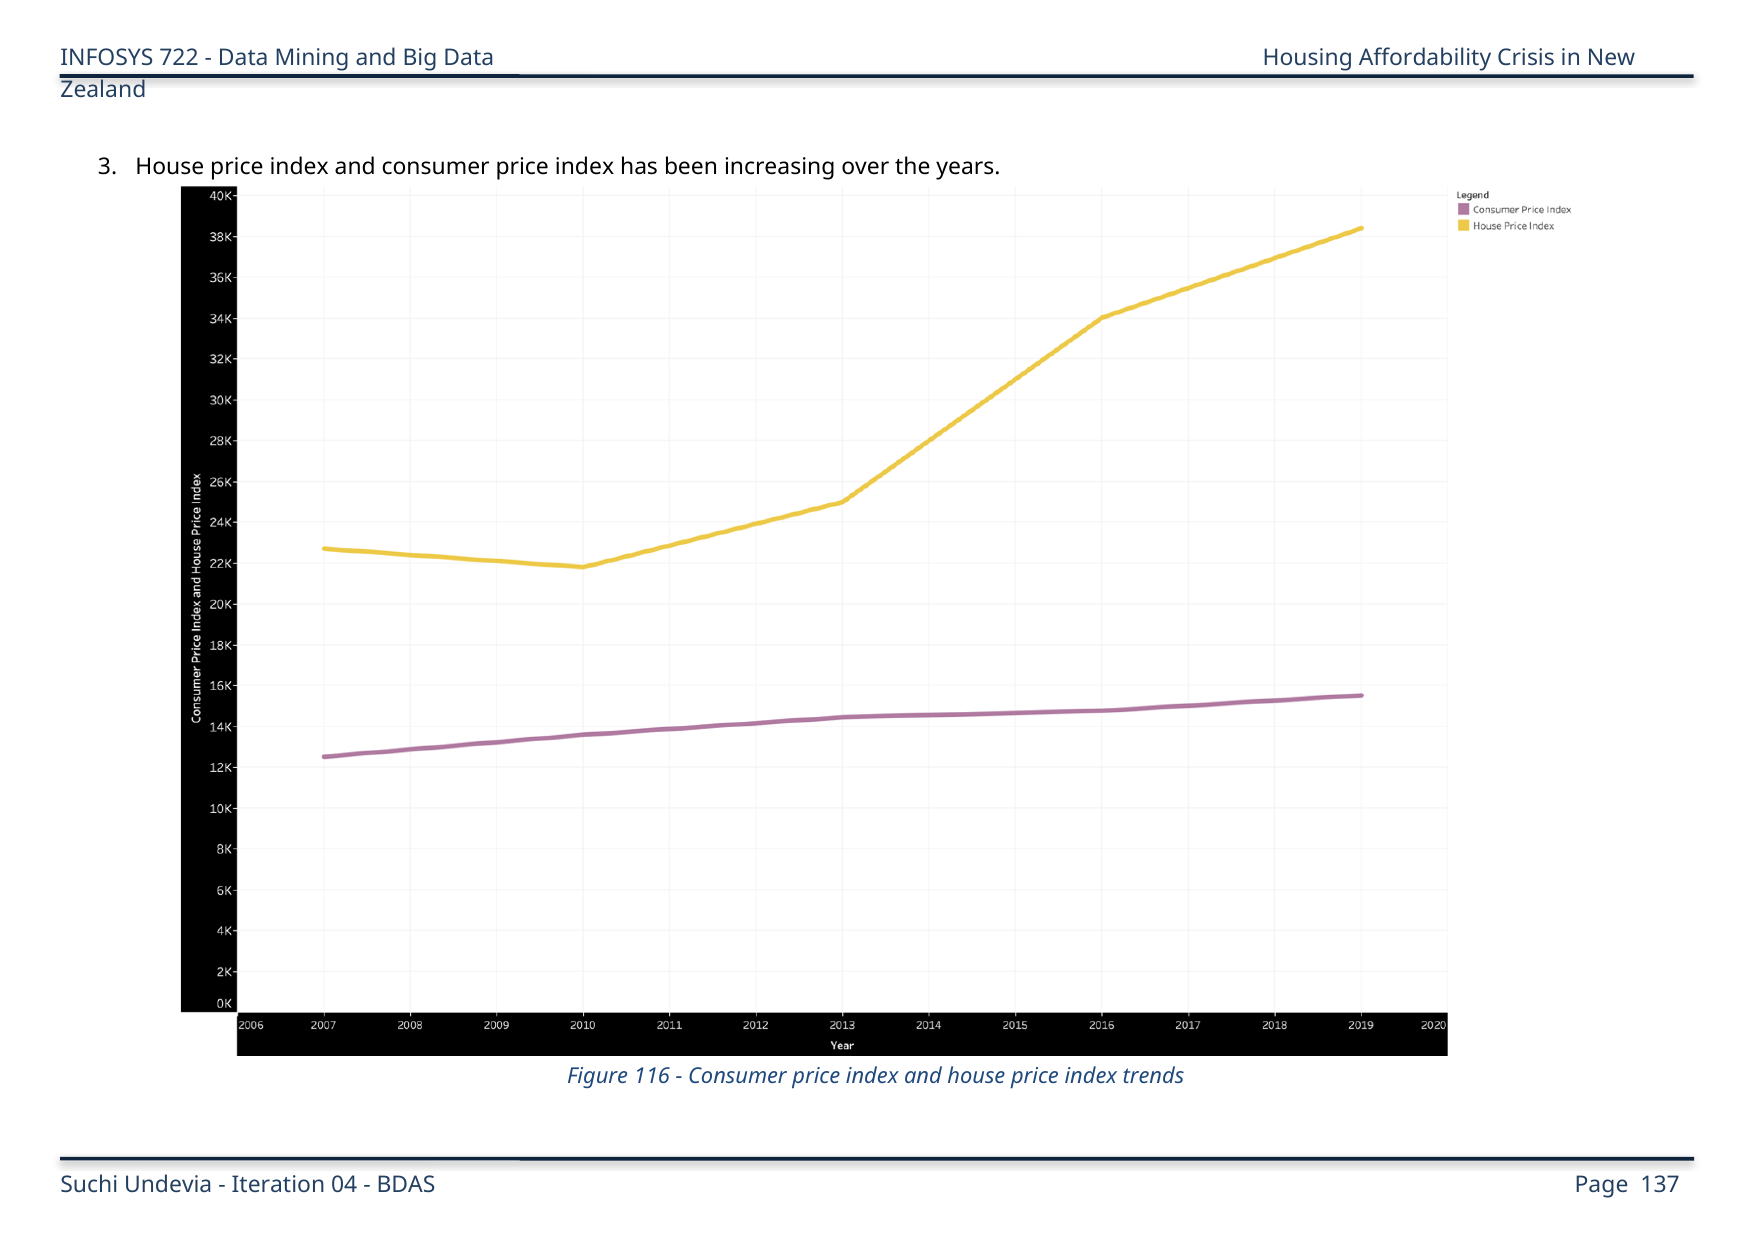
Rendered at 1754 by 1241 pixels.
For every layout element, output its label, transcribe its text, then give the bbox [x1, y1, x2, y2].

list House price index and consumer price index has been increasing over the years. [98, 150, 1694, 181]
picture [180, 186, 1574, 1056]
text Figure 116 - Consumer price index and house price index trends [60, 1060, 1694, 1090]
